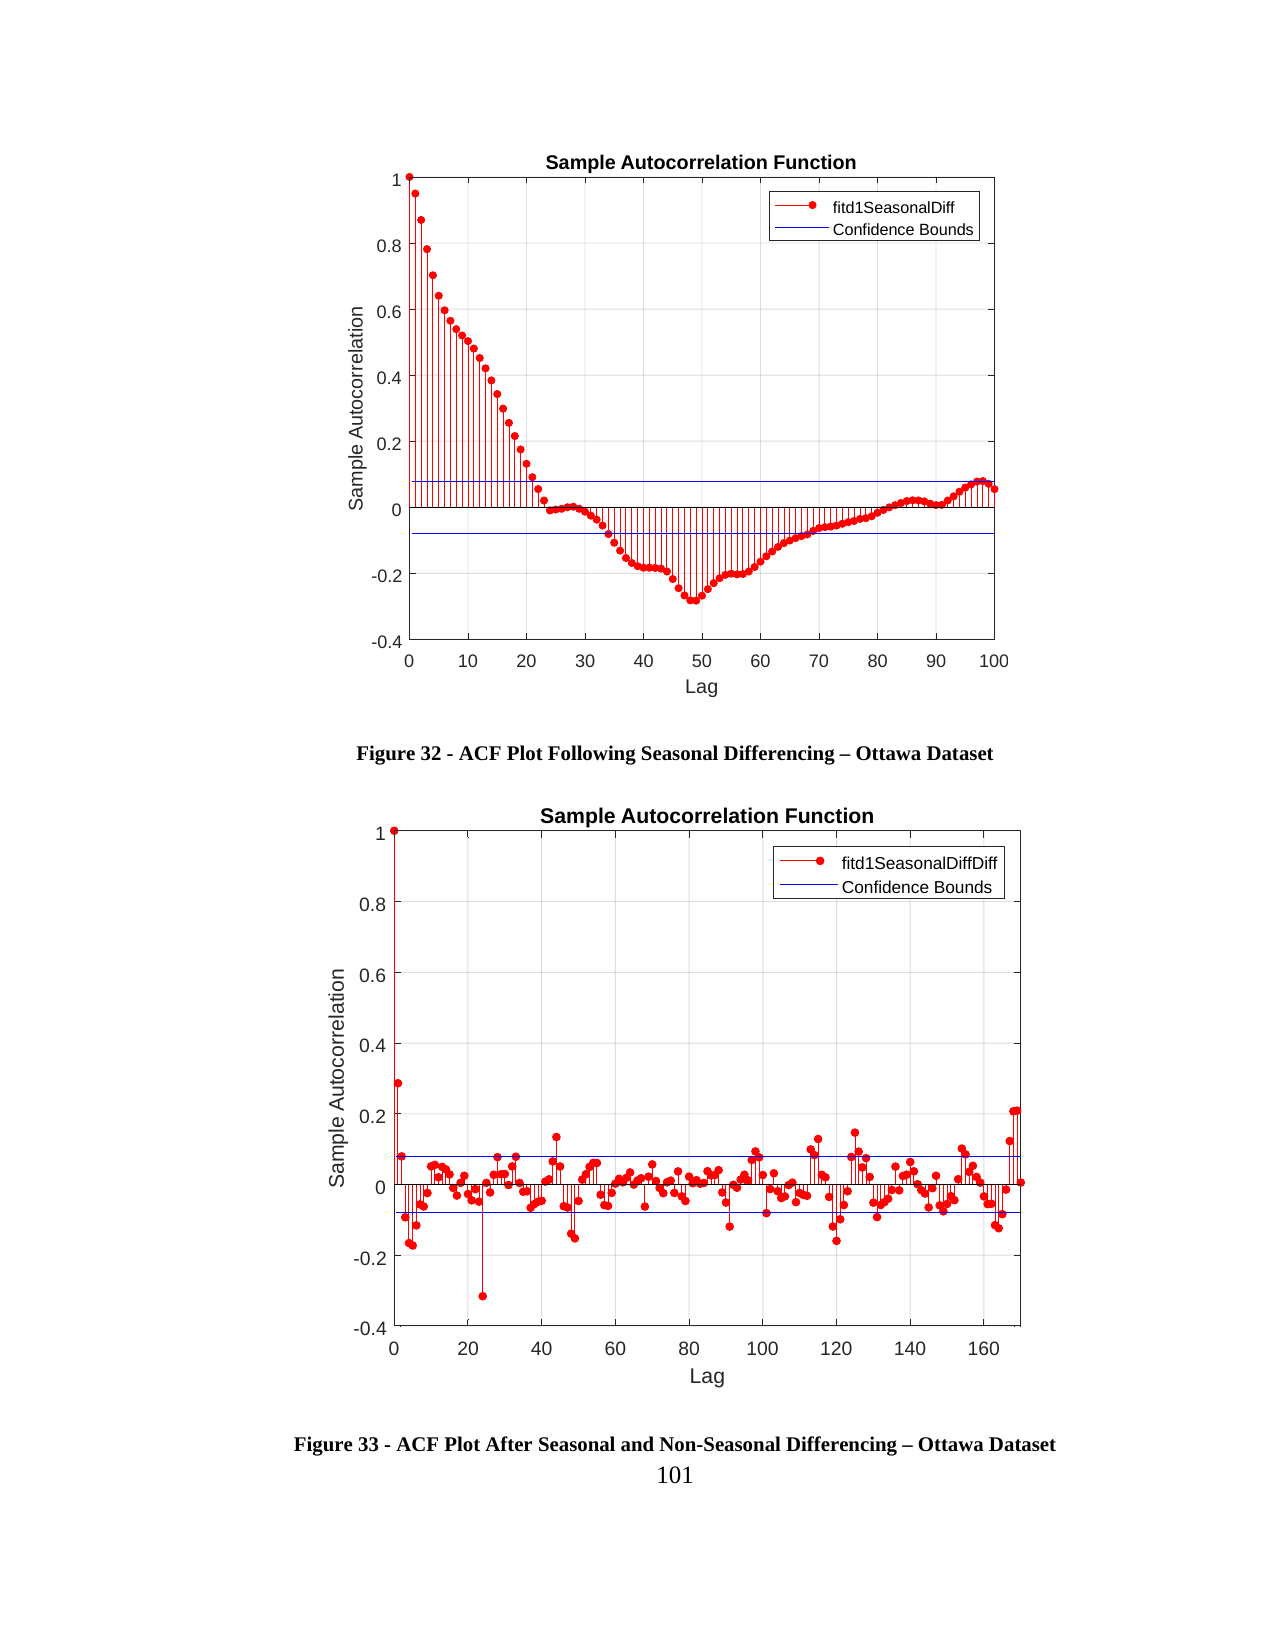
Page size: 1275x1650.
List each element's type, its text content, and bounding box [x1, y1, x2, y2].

text Figure - ACF Plot After Seasonal and Non-Seasonal Differencing – Ottawa Dataset [225, 1432, 1125, 1456]
text Figure - ACF Plot Following Seasonal Differencing – Ottawa Dataset [225, 741, 1125, 765]
